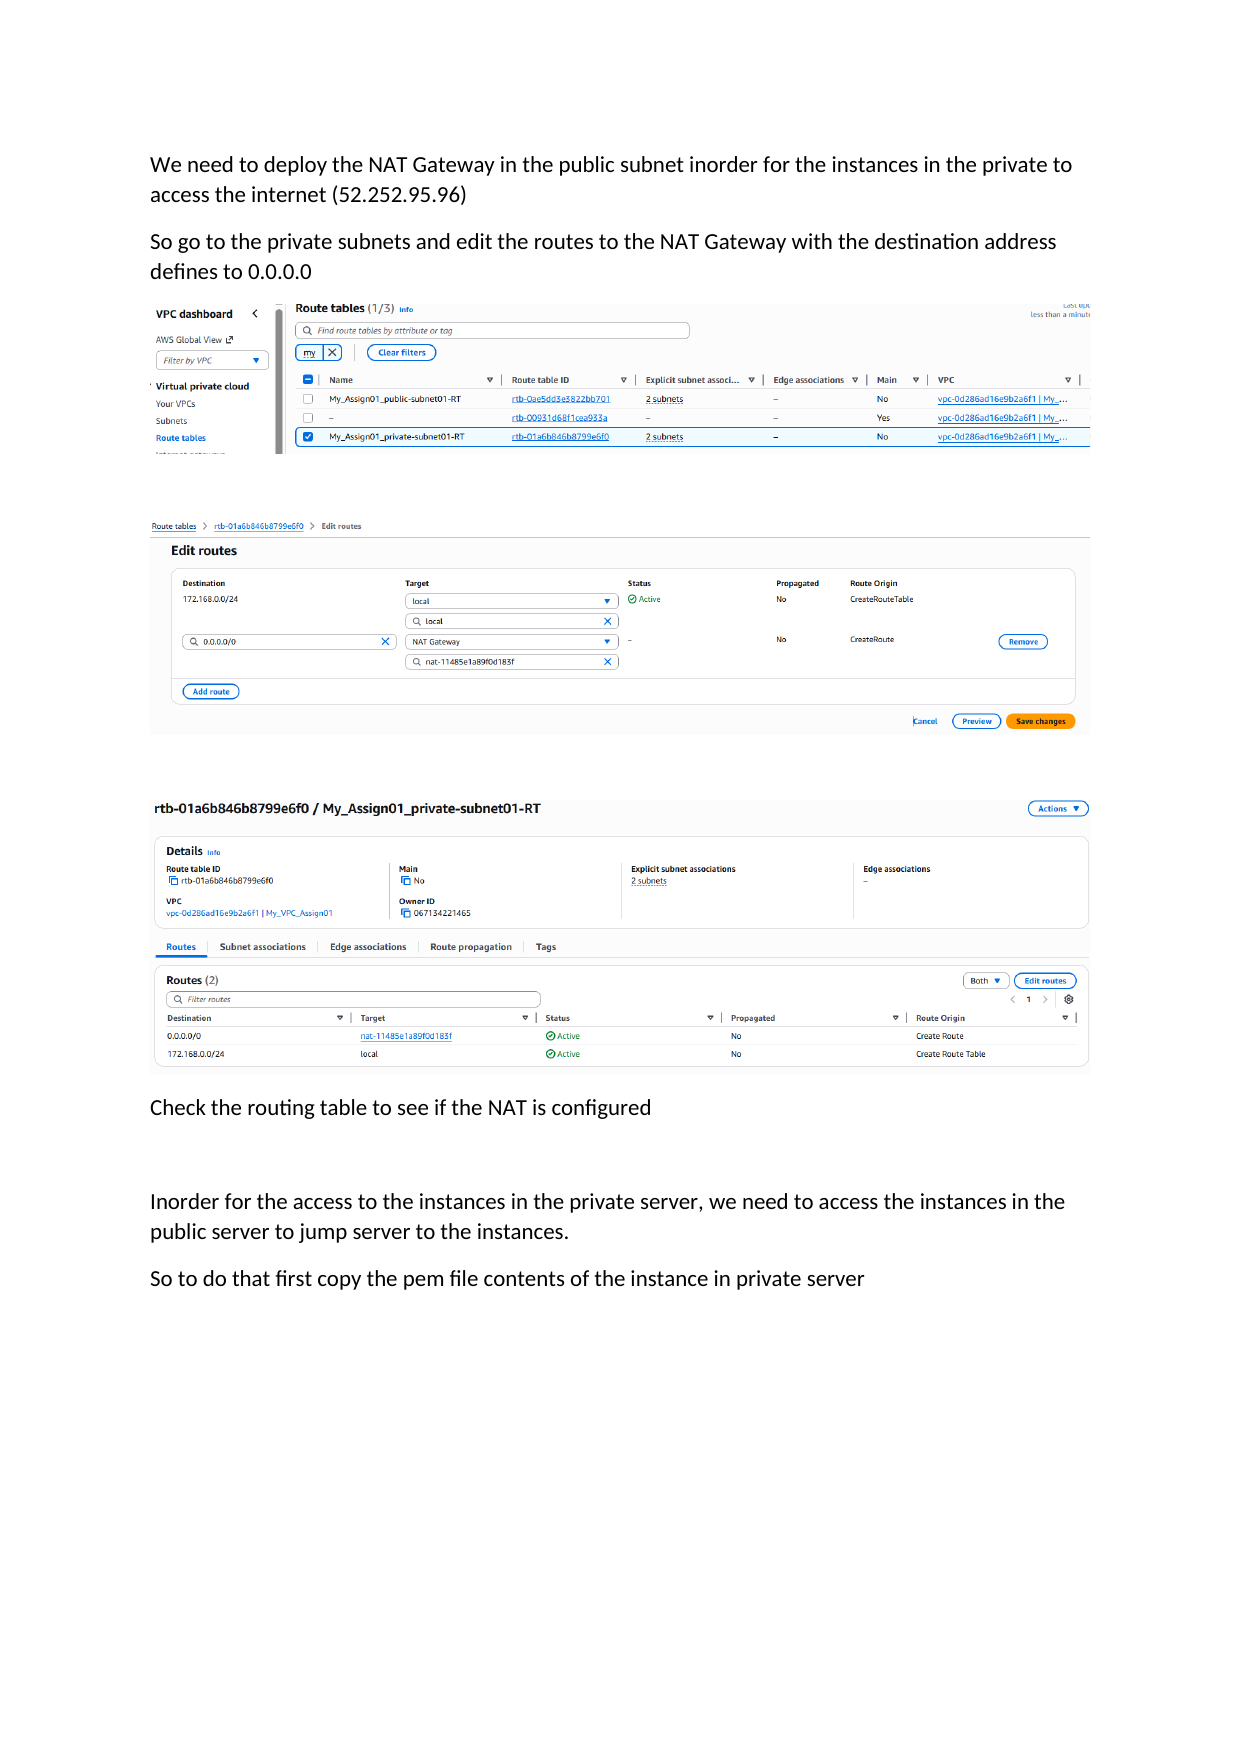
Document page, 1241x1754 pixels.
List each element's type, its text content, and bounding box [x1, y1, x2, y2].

picture [150, 800, 1091, 1075]
picture [150, 519, 1091, 735]
text We need to deploy the NAT Gateway in the public subnet inorder for the instances in the private to access the internet (52.252.95.96) [150, 150, 1090, 208]
text Check the routing table to see if the NAT is configured [150, 1093, 1090, 1121]
text Inorder for the access to the instances in the private server, we need to access the instances in the public server to jump server to the instances. [150, 1187, 1090, 1245]
picture [150, 304, 1091, 454]
text So to do that first copy the pem file contents of the instance in private server [150, 1264, 1090, 1292]
text So go to the private subnets and edit the routes to the NAT Gateway with the destination address defines to 0.0.0.0 [150, 227, 1090, 285]
